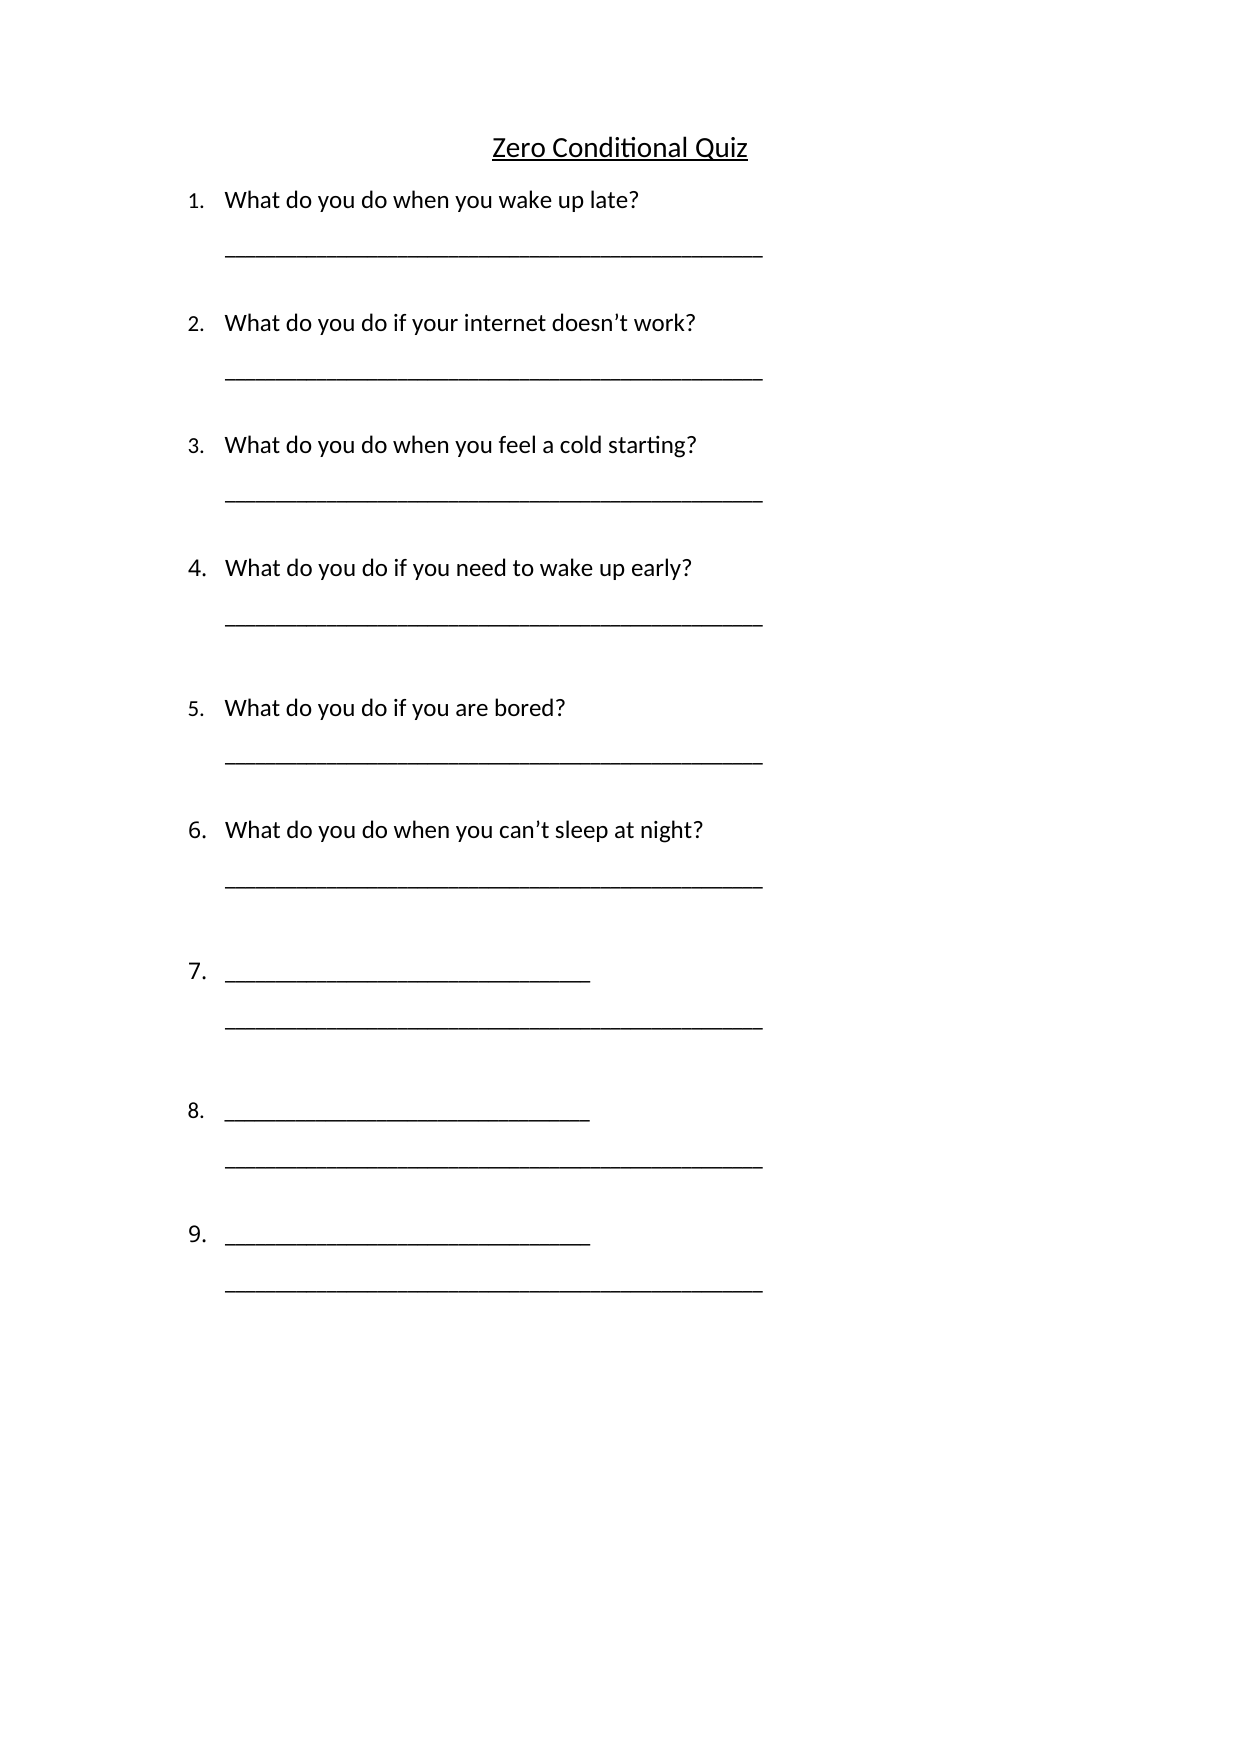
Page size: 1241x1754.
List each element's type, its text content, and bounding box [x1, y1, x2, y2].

text Zero Conditional Quiz [150, 129, 1090, 164]
list What do you do if your internet doesn’t work? [187, 307, 1090, 337]
list _____________________________________________________ [225, 861, 1090, 892]
list What do you do if you are bored? [187, 692, 1090, 722]
list ____________________________________ [188, 955, 1090, 986]
list What do you do when you wake up late? [187, 184, 1090, 214]
list _____________________________________________________ [225, 475, 1090, 506]
list What do you do if you need to wake up early? [188, 552, 1090, 583]
list _____________________________________________________ [225, 1002, 1090, 1033]
list _____________________________________________________ [225, 230, 1090, 261]
list ____________________________________ [188, 1218, 1090, 1249]
list What do you do when you feel a cold starting? [187, 429, 1090, 460]
list _____________________________________________________ [225, 737, 1090, 769]
list What do you do when you can’t sleep at night? [188, 814, 1090, 846]
list _____________________________________________________ [225, 352, 1090, 384]
list _____________________________________________________ [225, 599, 1090, 630]
list _____________________________________________________ [225, 1265, 1090, 1296]
list _____________________________________________________ [225, 1141, 1090, 1173]
list ____________________________________ [187, 1094, 1090, 1126]
